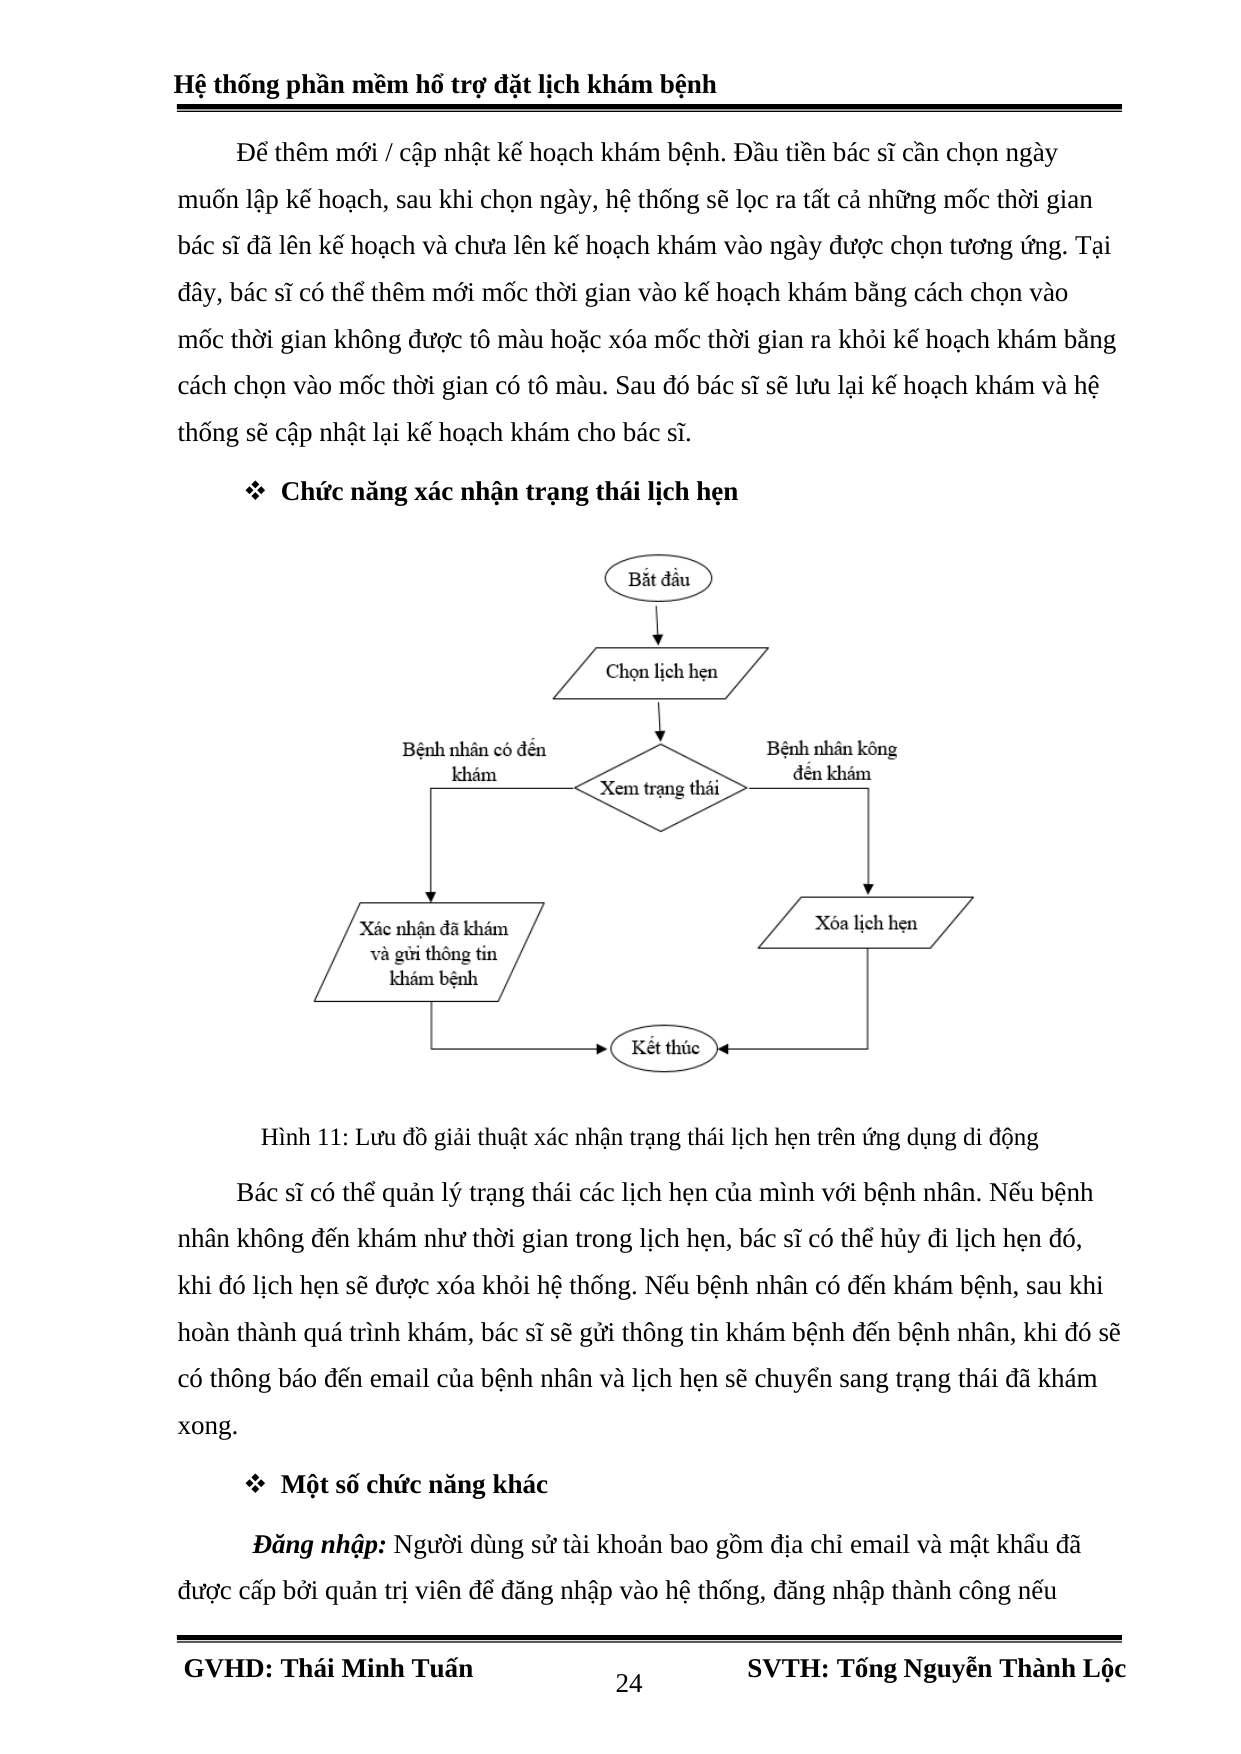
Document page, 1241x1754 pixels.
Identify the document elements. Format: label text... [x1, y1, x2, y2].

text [177, 1528, 1121, 1606]
list Chức năng xác nhận trạng thái lịch hẹn [243, 475, 1122, 506]
list Một số chức năng khác [243, 1468, 1122, 1500]
text Hình 11: Lưu đồ giải thuật xác nhận trạng thái lịch hẹn trên ứng dụng di động [177, 1122, 1122, 1151]
picture [282, 534, 1017, 1095]
text Bác sĩ có thể quản lý trạng thái các lịch hẹn của mình với bệnh nhân. Nếu bệnh nhân không đến khám như thời gian trong lịch hẹn, bác sĩ có thể hủy đi lịch hẹn đó, khi đó lịch hẹn sẽ được xóa khỏi hệ thống. Nếu bệnh nhân có đến khám bệnh, sau khi hoàn thành quá trình khám, bác sĩ sẽ gửi thông tin khám bệnh đến bệnh nhân, khi đó sẽ có thông báo đến email của bệnh nhân và lịch hẹn sẽ chuyển sang trạng thái đã khám xong. [177, 1176, 1121, 1440]
text Để thêm mới / cập nhật kế hoạch khám bệnh. Đầu tiền bác sĩ cần chọn ngày muốn lập kế hoạch, sau khi chọn ngày, hệ thống sẽ lọc ra tất cả những mốc thời gian bác sĩ đã lên kế hoạch và chưa lên kế hoạch khám vào ngày được chọn tương ứng. Tại đây, bác sĩ có thể thêm mới mốc thời gian vào kế hoạch khám bằng cách chọn vào mốc thời gian không được tô màu hoặc xóa mốc thời gian ra khỏi kế hoạch khám bằng cách chọn vào mốc thời gian có tô màu. Sau đó bác sĩ sẽ lưu lại kế hoạch khám và hệ thống sẽ cập nhật lại kế hoạch khám cho bác sĩ. [177, 136, 1121, 447]
